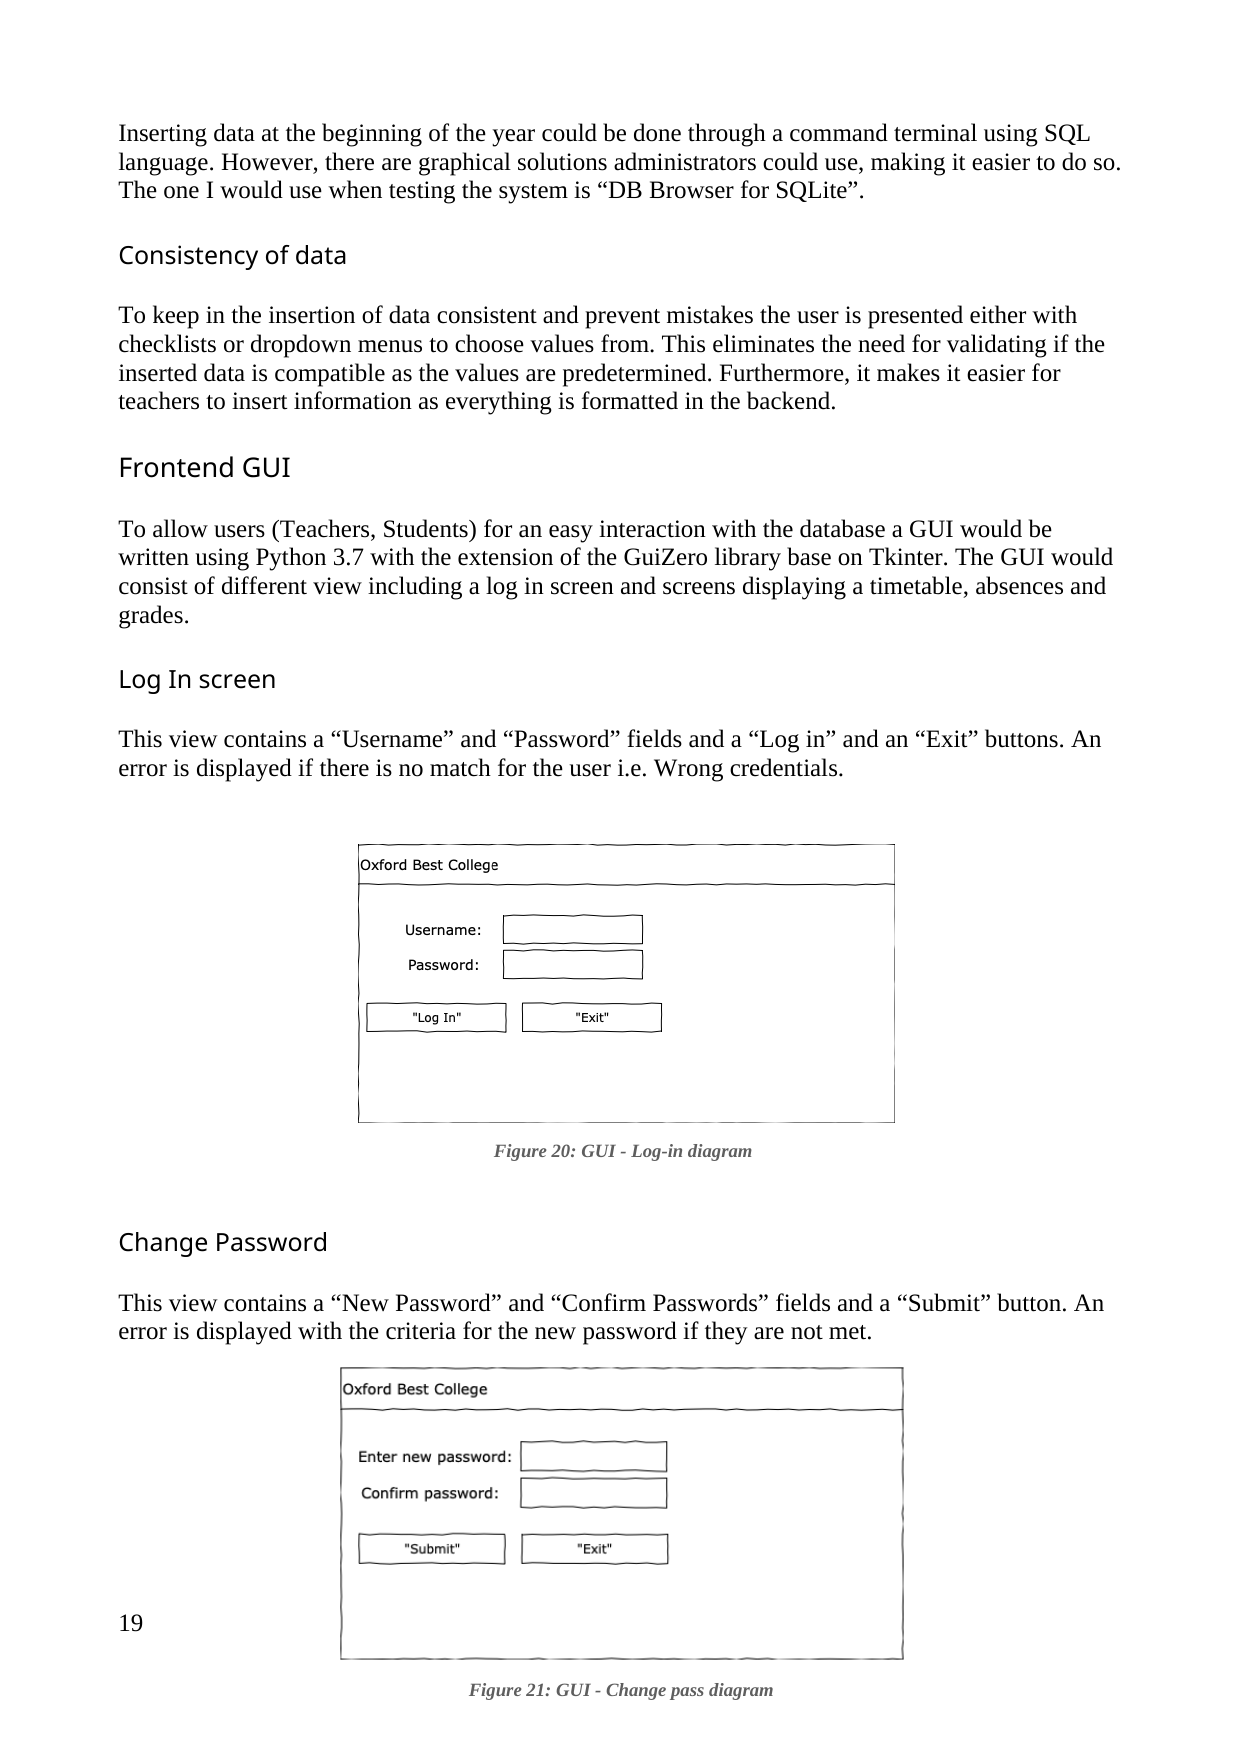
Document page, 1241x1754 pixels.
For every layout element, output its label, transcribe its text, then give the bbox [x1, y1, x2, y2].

text Inserting data at the beginning of the year could be done through a command terminal using SQL language. However, there are graphical solutions administrators could use, making it easier to do so. The one I would use when testing the system is “DB Browser for SQLite”. [118, 118, 1122, 233]
subtitle Log In screen [118, 662, 1122, 696]
picture [330, 1357, 914, 1670]
text To allow users (Teachers, Students) for an easy interaction with the database a GUI would be written using Python 3.7 with the extension of the GuiZero library base on Tkinter. The GUI would consist of different view including a log in screen and screens displaying a timetable, absences and grades. [118, 514, 1122, 657]
subtitle Change Password [118, 1225, 1122, 1259]
subtitle Frontend GUI [118, 448, 1122, 485]
picture [358, 844, 895, 1123]
text To keep in the insertion of data consistent and prevent mistakes the user is presented either with checklists or dropdown menus to choose values from. This eliminates the need for validating if the inserted data is compatible as the values are predetermined. Furthermore, it makes it easier for teachers to insert information as everything is formatted in the backend. [118, 300, 1122, 444]
subtitle Consistency of data [118, 237, 1122, 271]
